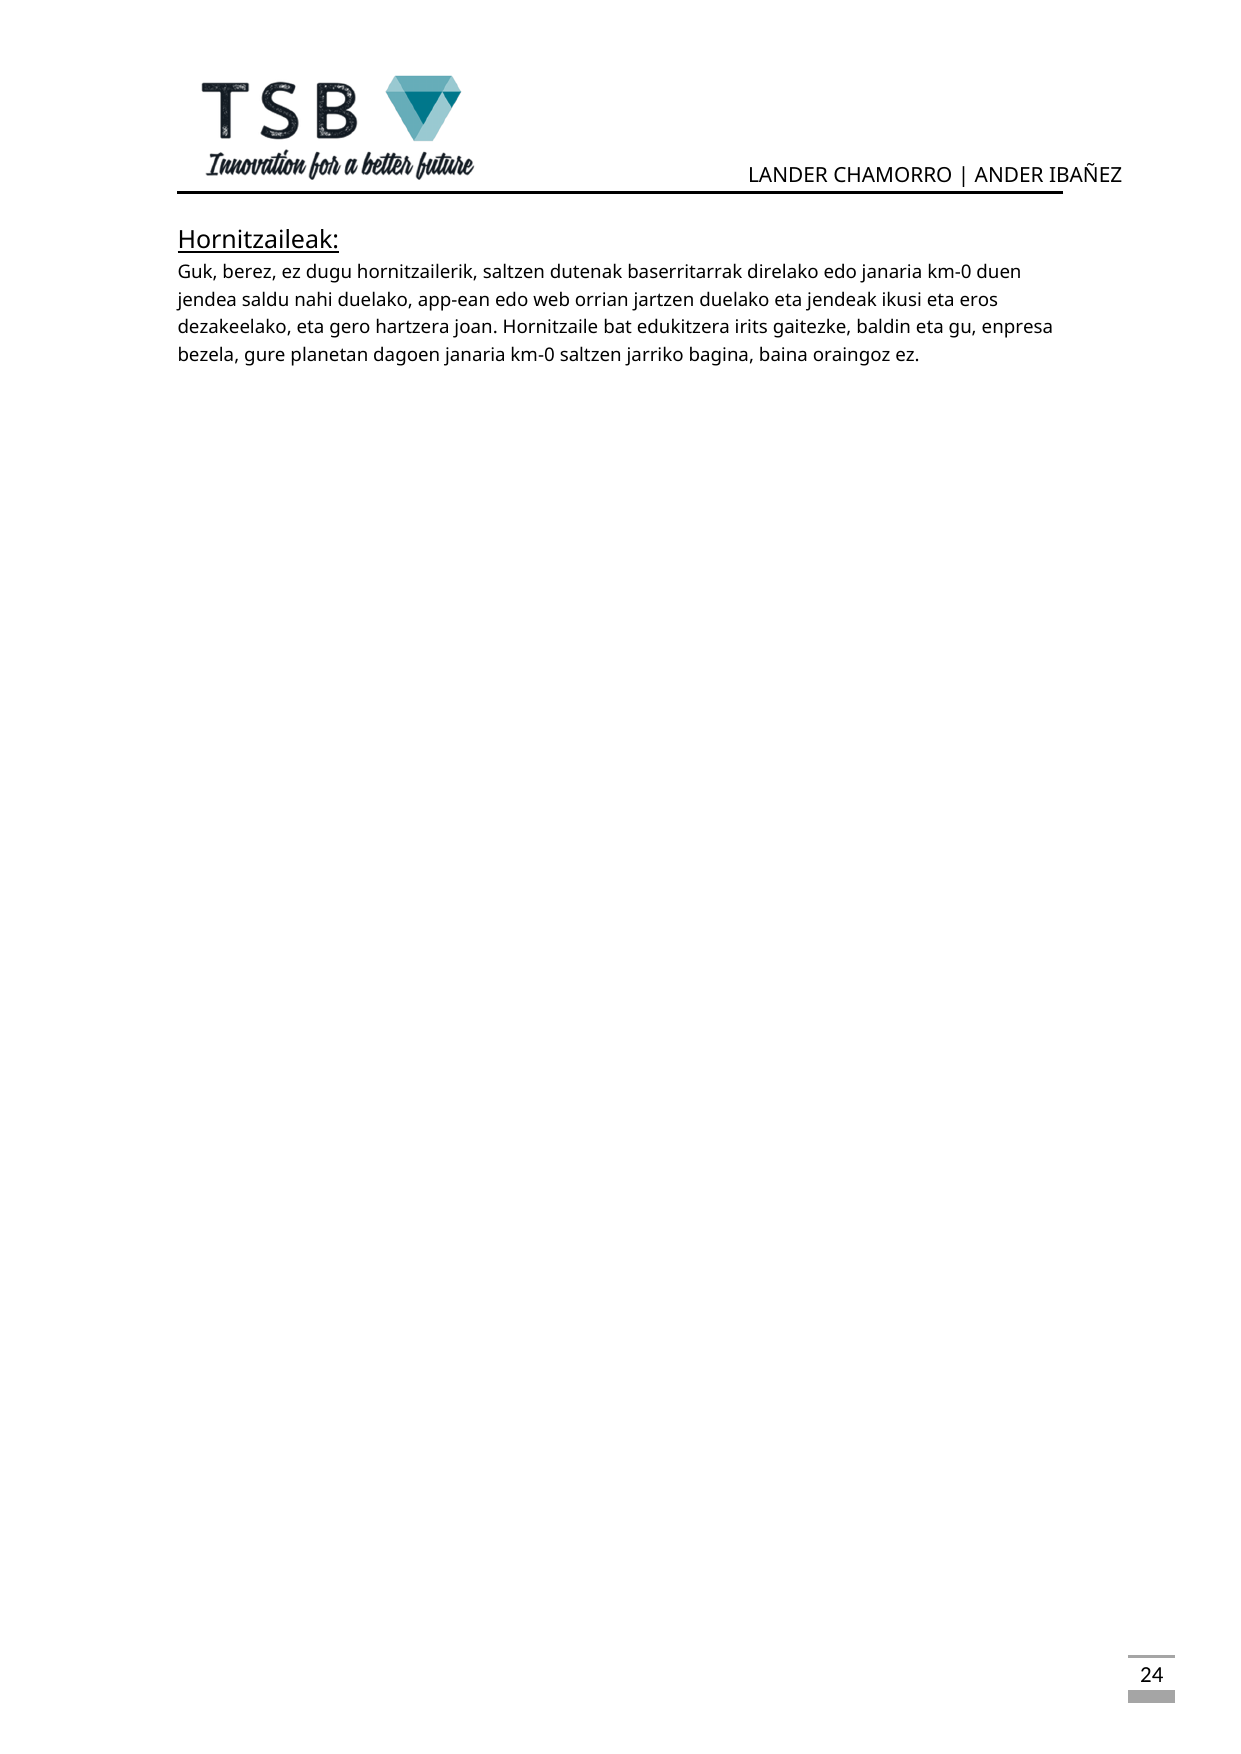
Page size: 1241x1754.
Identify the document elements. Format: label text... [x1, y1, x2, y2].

text Guk, berez, ez dugu hornitzailerik, saltzen dutenak baserritarrak direlako edo janaria km-0 duen jendea saldu nahi duelako, app-ean edo web orrian jartzen duelako eta jendeak ikusi eta eros dezakeelako, eta gero hartzera joan. Hornitzaile bat edukitzera irits gaitezke, baldin eta gu, enpresa bezela, gure planetan dagoen janaria km-0 saltzen jarriko bagina, baina oraingoz ez. [177, 259, 1063, 367]
picture [177, 73, 501, 183]
subtitle Hornitzaileak: [177, 222, 1063, 256]
